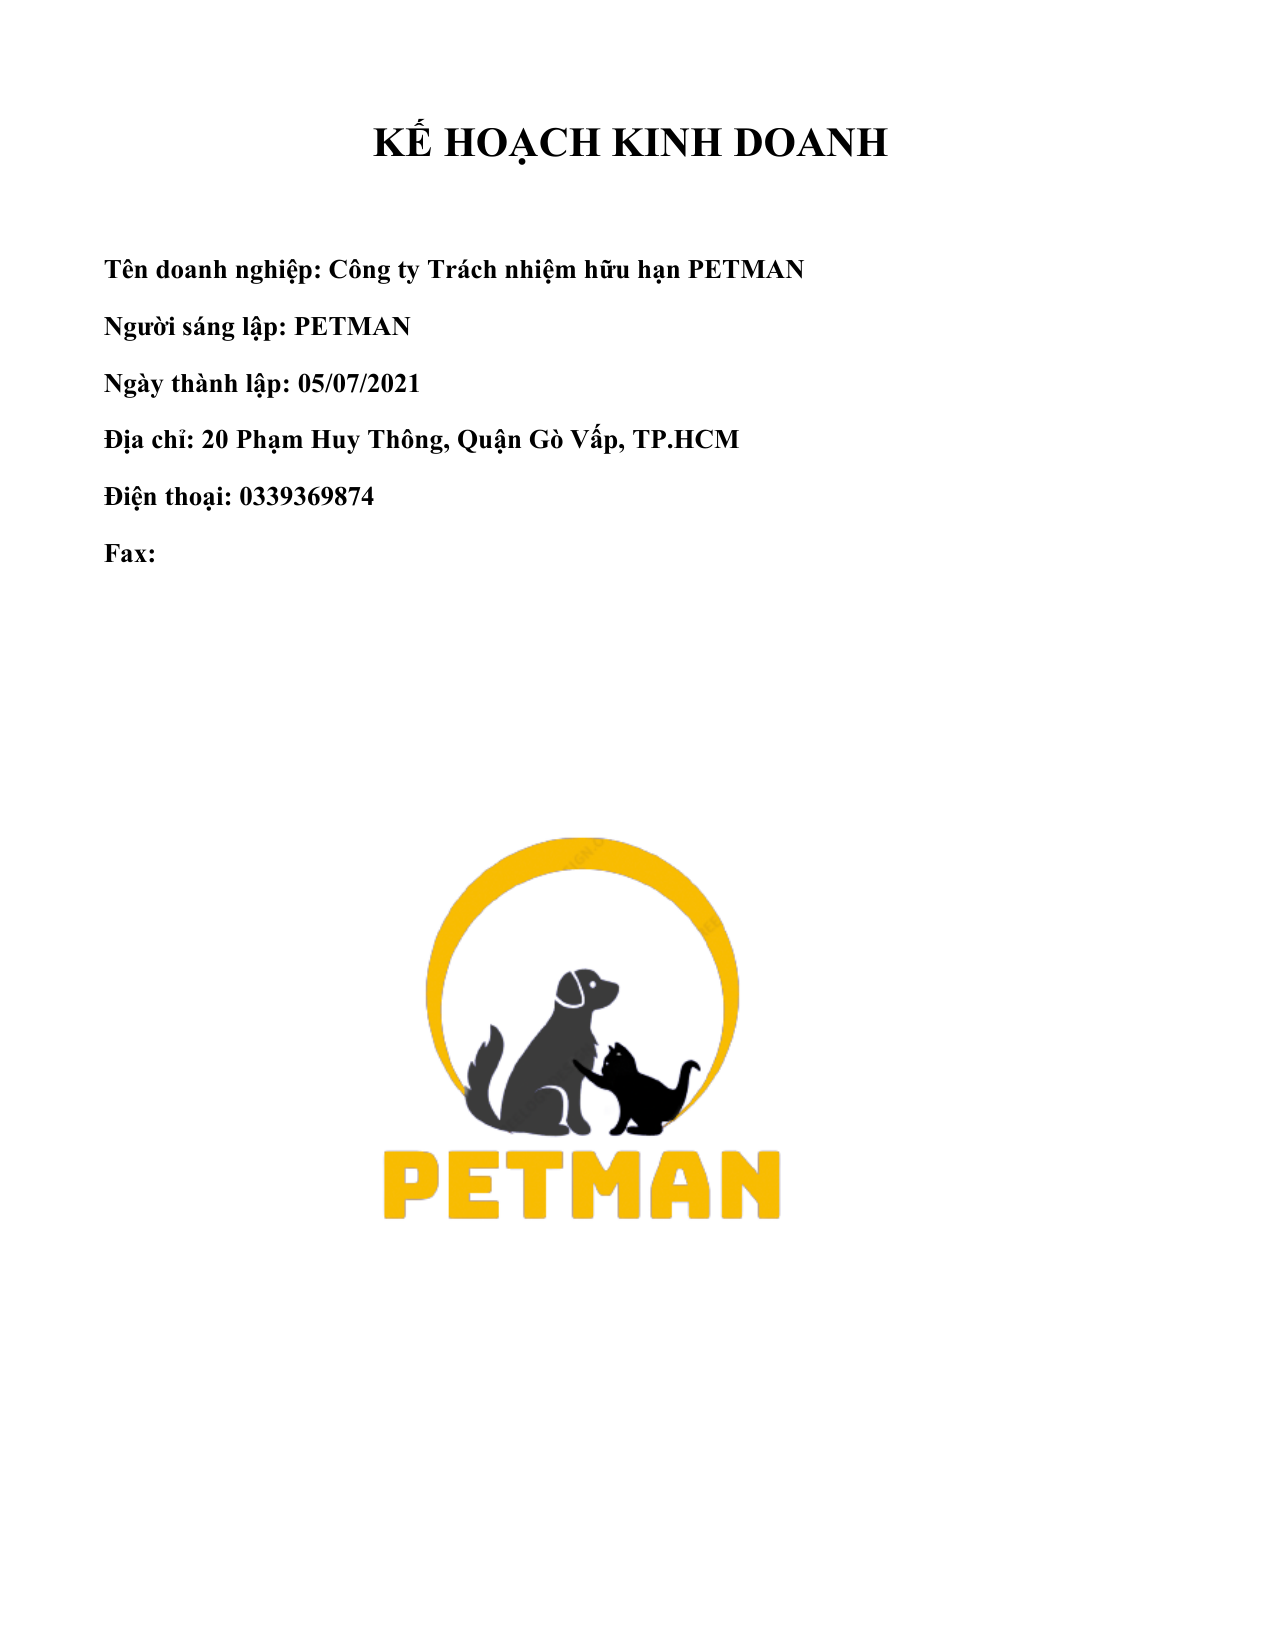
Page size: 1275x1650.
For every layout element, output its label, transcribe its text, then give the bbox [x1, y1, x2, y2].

text Địa chỉ: 20 Phạm Huy Thông, Quận Gò Vấp, TP.HCM [103, 425, 826, 455]
picture [233, 690, 940, 1411]
text Điện thoại: 0339369874 [103, 481, 826, 511]
text Tên doanh nghiệp: Công ty Trách nhiệm hữu hạn PETMAN [103, 255, 831, 285]
text KẾ HOẠCH KINH DOANH [372, 120, 913, 166]
text Ngày thành lập: 05/07/2021 [103, 368, 432, 398]
text Fax: [103, 538, 337, 568]
text Người sáng lập: PETMAN [103, 311, 831, 341]
